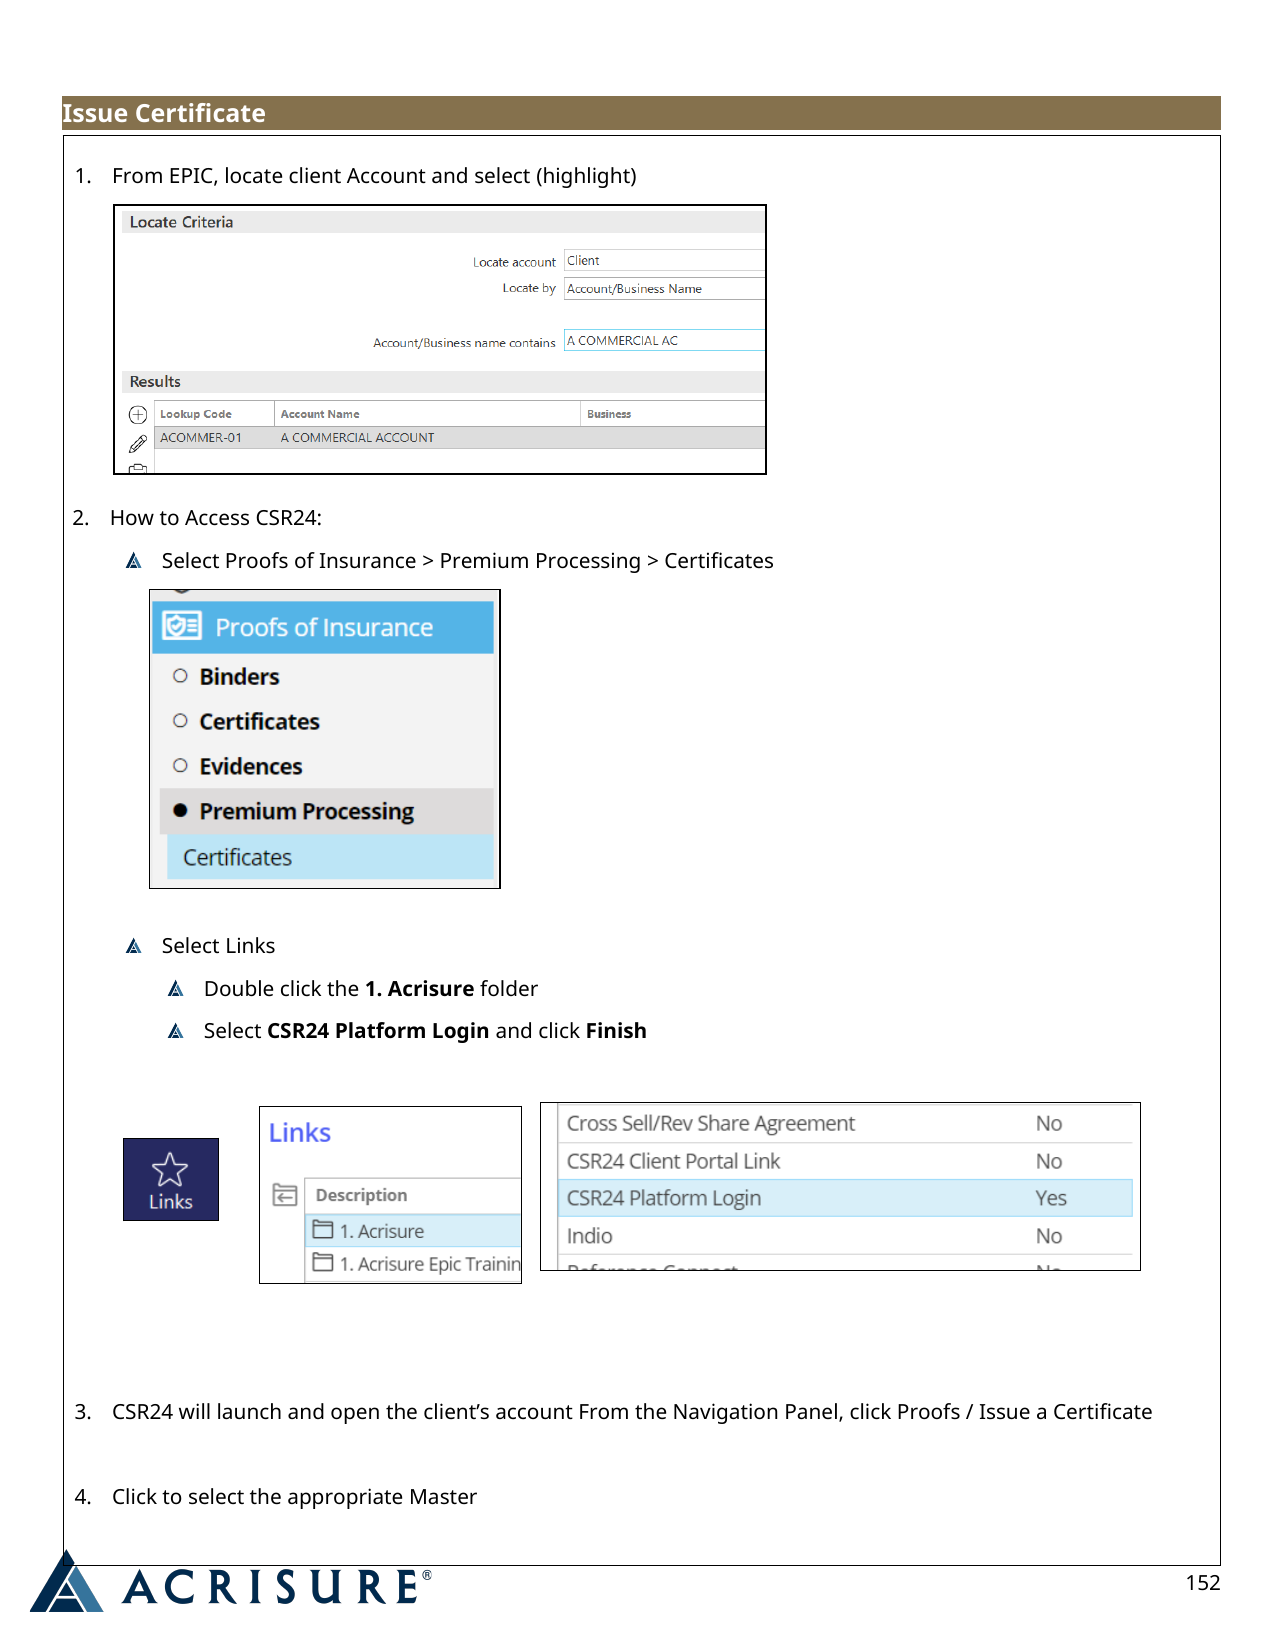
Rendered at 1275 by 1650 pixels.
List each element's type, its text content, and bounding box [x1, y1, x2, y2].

picture [125, 937, 142, 954]
picture [29, 1549, 432, 1612]
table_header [64, 136, 1220, 1565]
subtitle Issue Certificate [62, 96, 1221, 130]
picture [125, 551, 142, 569]
picture [124, 1139, 218, 1220]
picture [150, 590, 499, 888]
picture [167, 1022, 184, 1039]
picture [122, 211, 765, 473]
picture [260, 1107, 521, 1283]
picture [541, 1103, 1140, 1270]
picture [167, 979, 184, 997]
